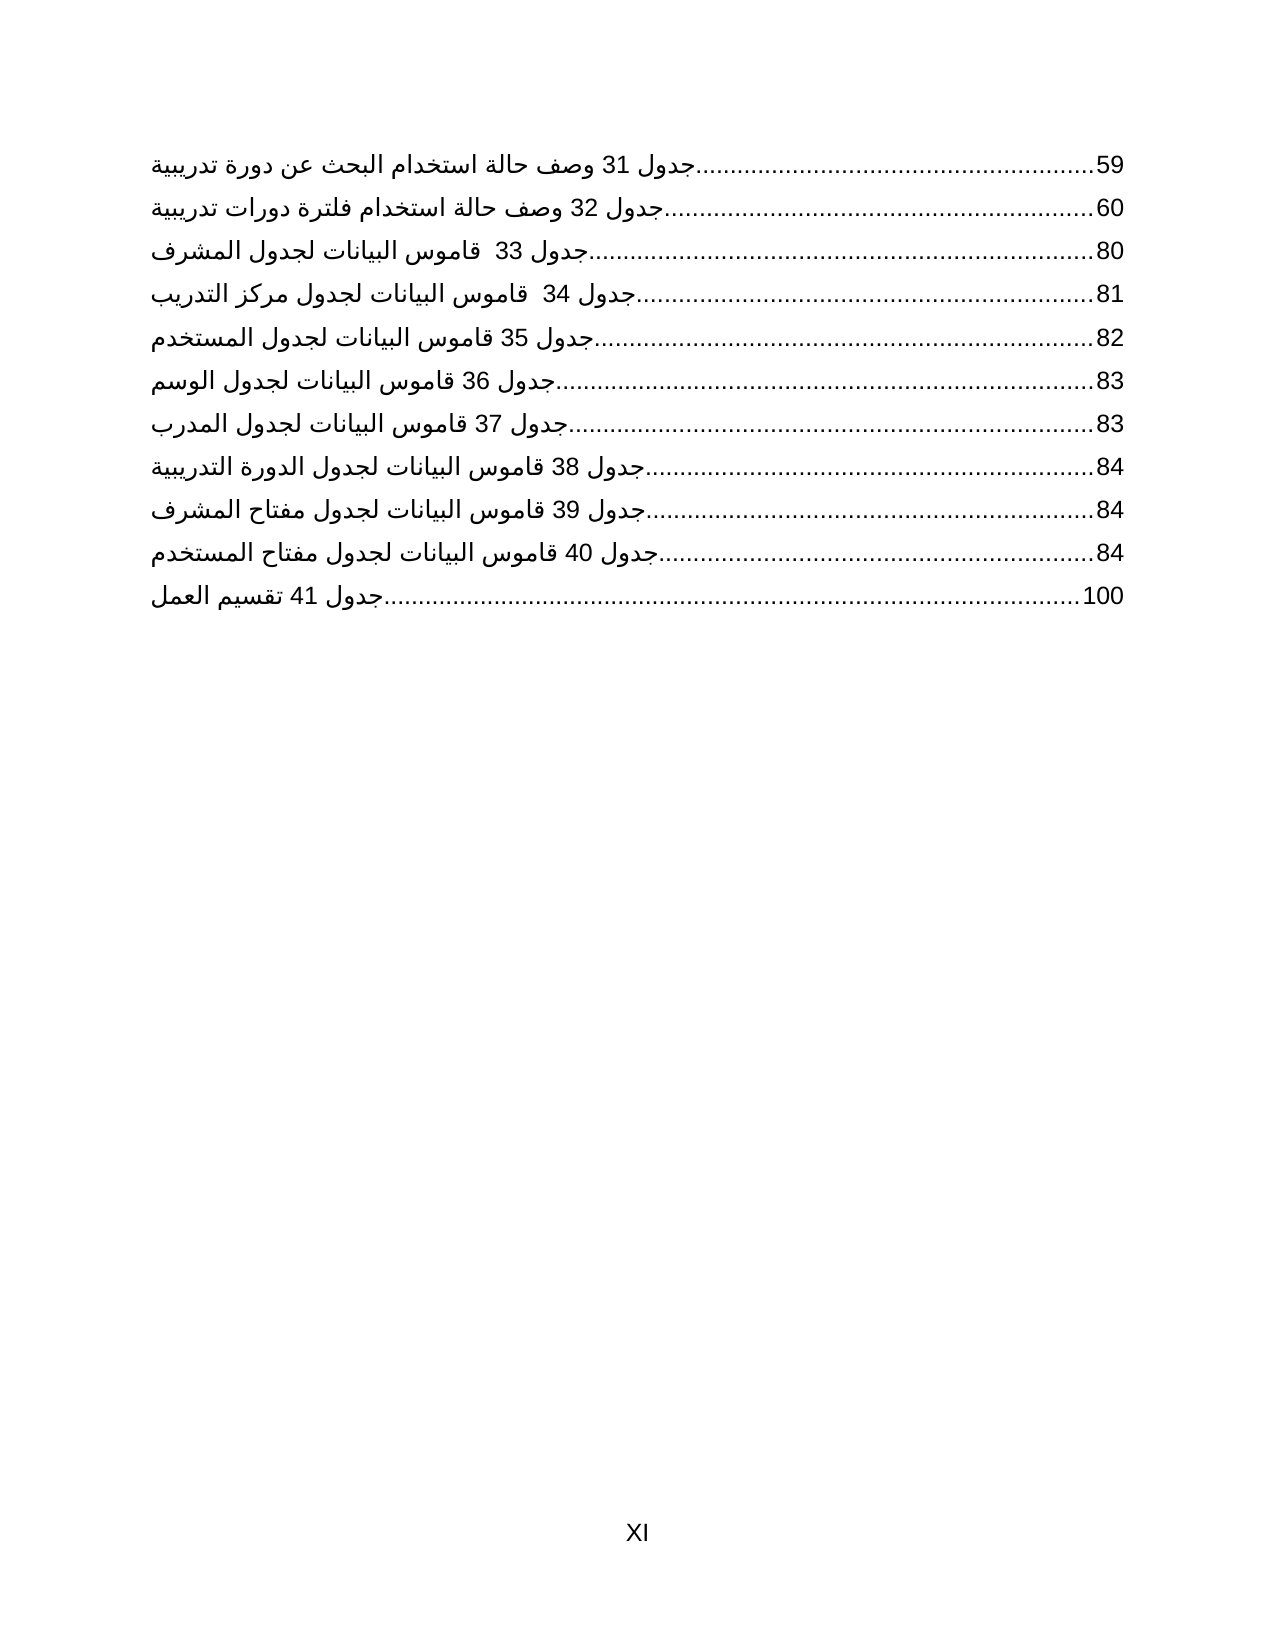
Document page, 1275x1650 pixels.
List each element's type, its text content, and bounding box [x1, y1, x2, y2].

text جدول 36 قاموس البيانات لجدول الوسم 83 [150, 366, 1125, 394]
text جدول 33 قاموس البيانات لجدول المشرف 80 [150, 236, 1125, 265]
text جدول 41 تقسيم العمل 100 [150, 581, 1125, 610]
text جدول 35 قاموس البيانات لجدول المستخدم 82 [150, 322, 1125, 351]
text جدول 39 قاموس البيانات لجدول مفتاح المشرف 84 [150, 495, 1125, 524]
text جدول 31 وصف حالة استخدام البحث عن دورة تدريبية 59 [150, 150, 1125, 179]
text جدول 34 قاموس البيانات لجدول مركز التدريب 81 [150, 279, 1125, 308]
text جدول 38 قاموس البيانات لجدول الدورة التدريبية 84 [150, 452, 1125, 481]
text جدول 32 وصف حالة استخدام فلترة دورات تدريبية 60 [150, 193, 1125, 222]
text جدول 40 قاموس البيانات لجدول مفتاح المستخدم 84 [150, 538, 1125, 567]
text جدول 37 قاموس البيانات لجدول المدرب 83 [150, 409, 1125, 437]
